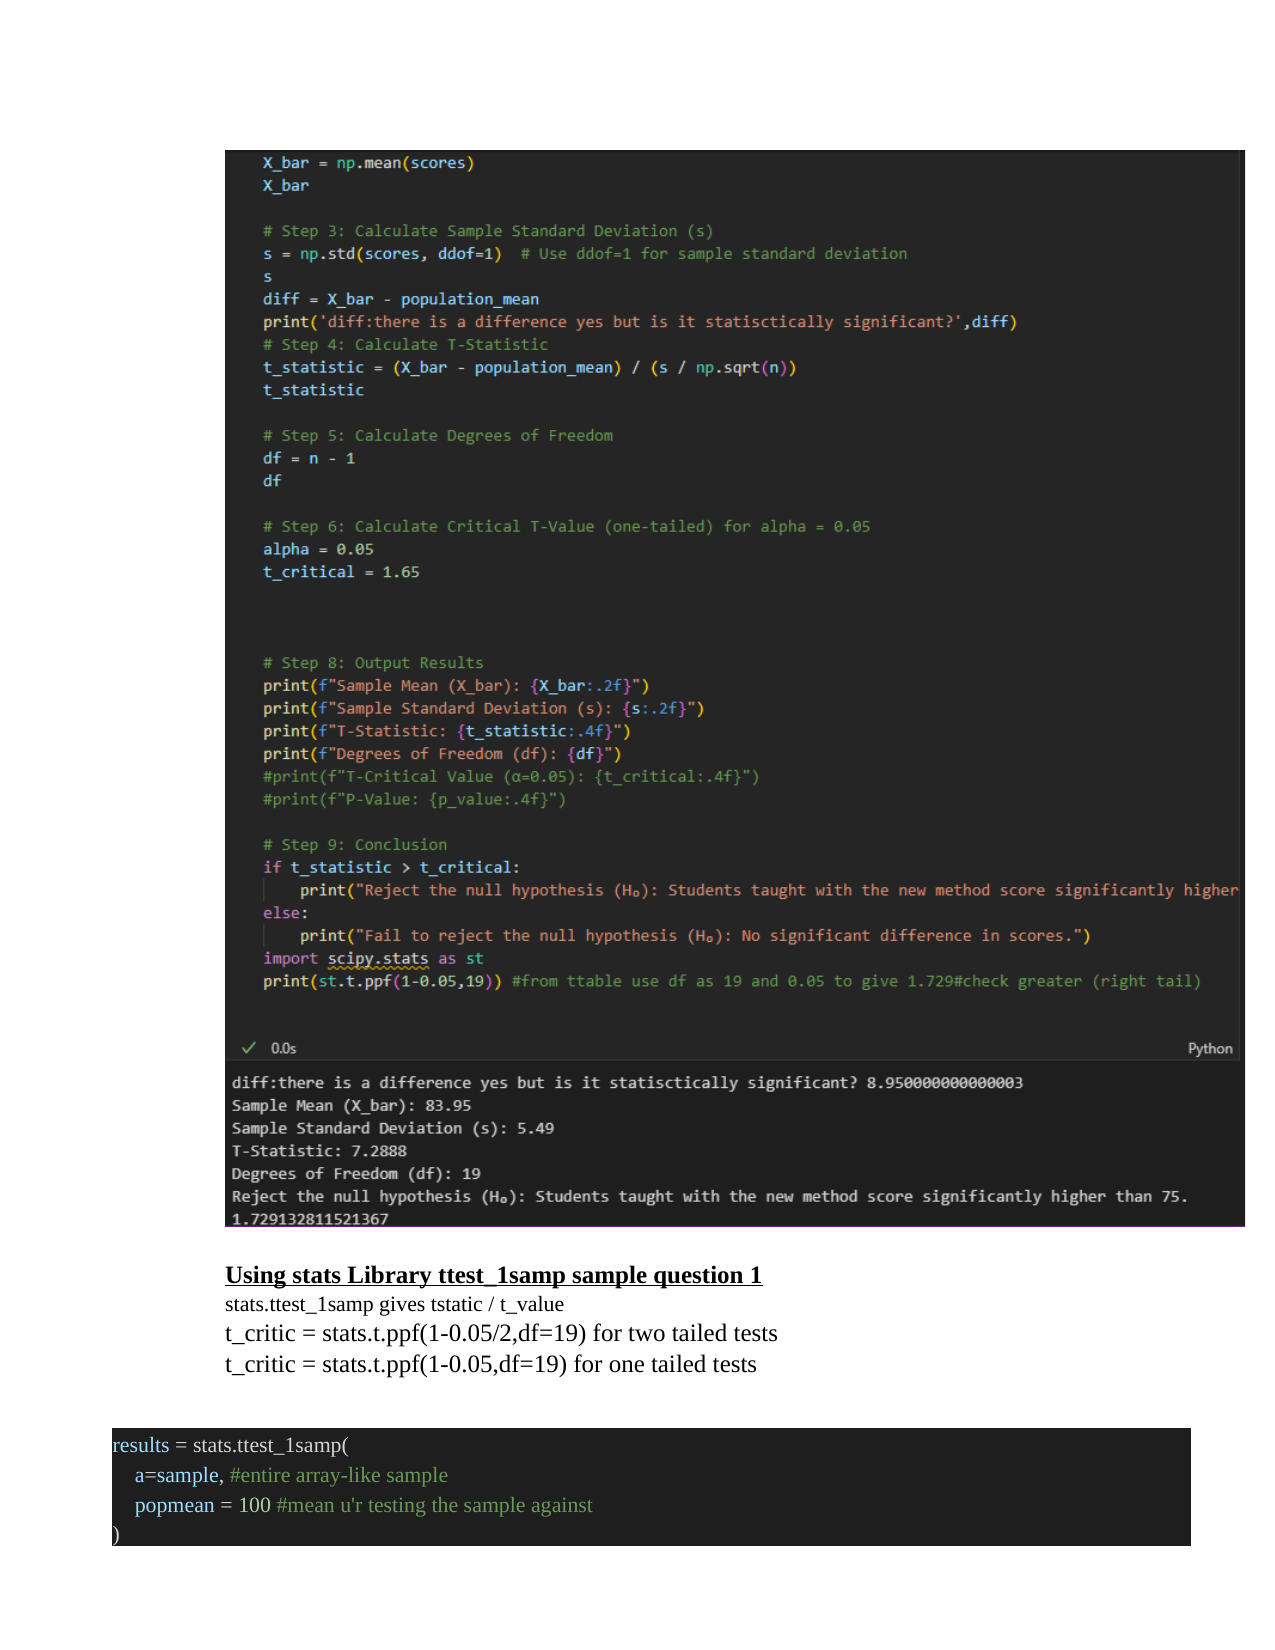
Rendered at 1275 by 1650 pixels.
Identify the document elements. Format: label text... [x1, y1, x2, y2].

text popmean = 100 #mean u'r testing the sample against [112, 1487, 1191, 1517]
list Using stats Library ttest_1samp sample question 1 [225, 1260, 1191, 1288]
list t_critic = stats.t.ppf(1-0.05,df=19) for one tailed tests [225, 1349, 1191, 1378]
text a=sample, #entire array-like sample [112, 1457, 1191, 1487]
list t_critic = stats.t.ppf(1-0.05/2,df=19) for two tailed tests [225, 1318, 1191, 1347]
list stats.ttest_1samp gives tstatic / t_value [225, 1291, 1191, 1316]
text results = stats.ttest_1samp( [112, 1428, 1191, 1457]
picture [225, 150, 1246, 1227]
text ) [112, 1517, 1191, 1546]
